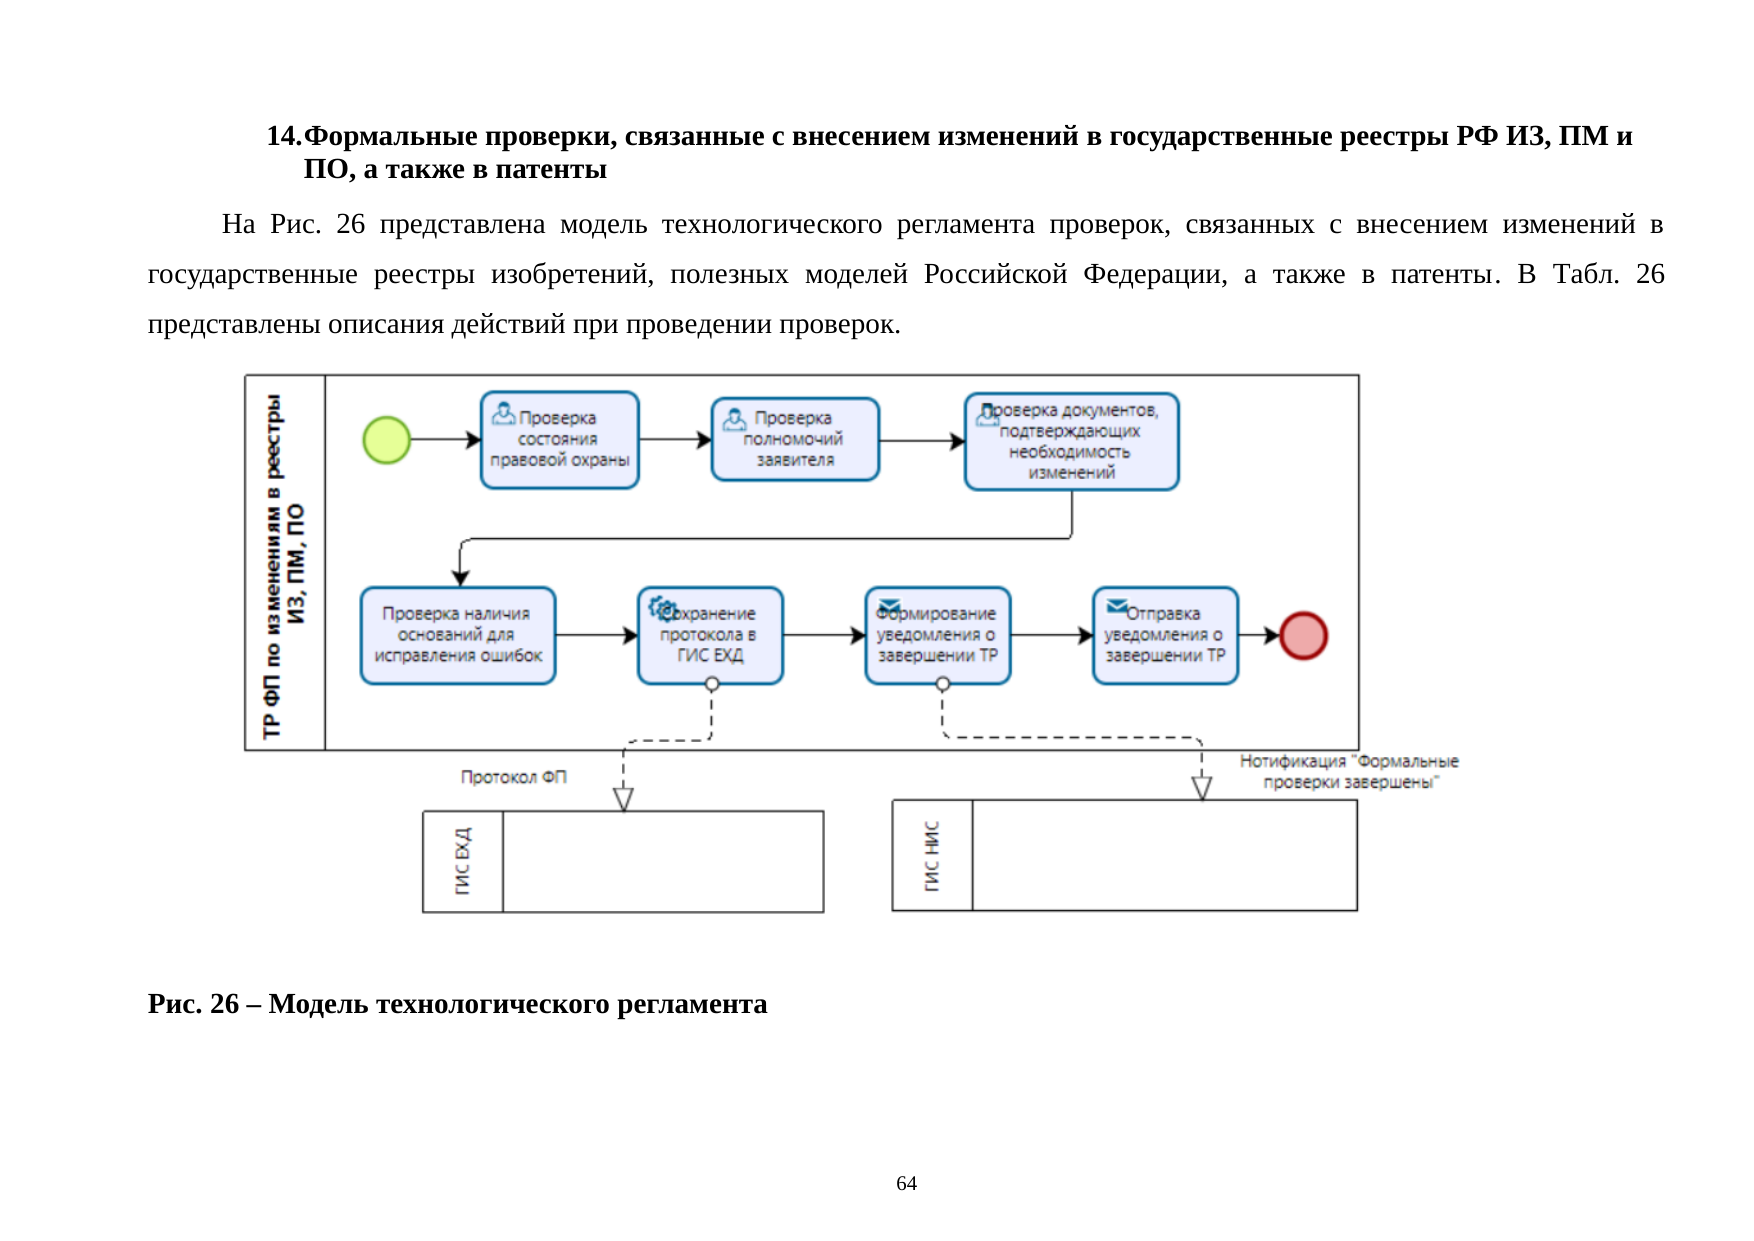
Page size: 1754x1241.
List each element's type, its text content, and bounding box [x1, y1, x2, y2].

text На Рис. 26 представлена модель технологического регламента проверок, связанных с внесением изменений в государственные реестры изобретений, полезных моделей Российской Федерации, а также в патенты. В Табл. 26 представлены описания действий при проведении проверок. [148, 206, 1665, 340]
list Формальные проверки, связанные с внесением изменений в государственные реестры РФ ИЗ, ПМ и ПО, а также в патенты [266, 118, 1665, 185]
picture [221, 361, 1488, 969]
text Рис. 26 – Модель технологического регламента [148, 987, 1665, 1020]
